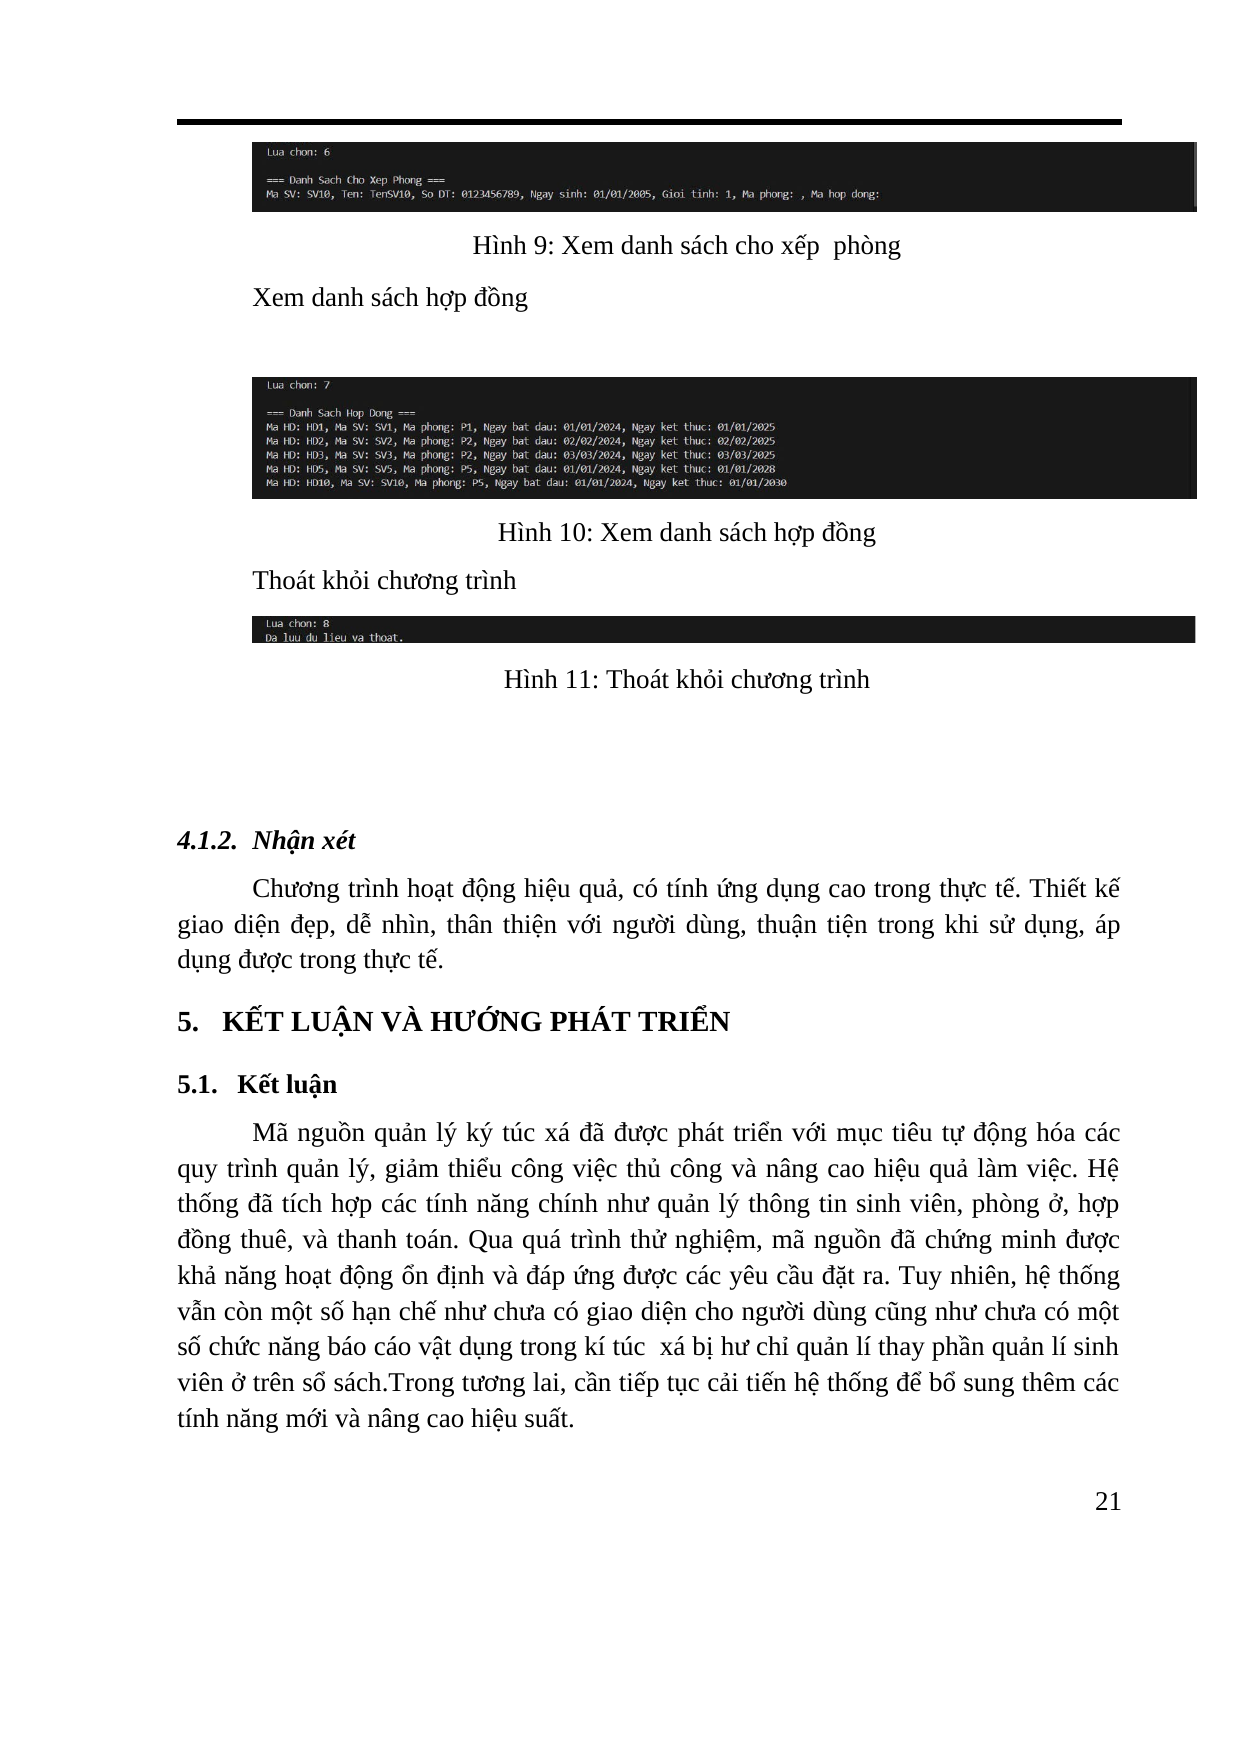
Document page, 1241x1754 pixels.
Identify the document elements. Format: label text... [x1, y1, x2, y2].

subtitle Kết luận [177, 1068, 1122, 1099]
text Thoát khỏi chương trình [177, 564, 1122, 595]
text Hình 9: Xem danh sách cho xếp phòng [177, 229, 1122, 260]
subtitle KẾT LUẬN VÀ HƯỚNG PHÁT TRIỂN [177, 1004, 1122, 1038]
picture [252, 377, 1197, 499]
picture [252, 142, 1197, 212]
picture [252, 616, 1196, 643]
text Chương trình hoạt động hiệu quả, có tính ứng dụng cao trong thực tế. Thiết kế giao diện đẹp, dễ nhìn, thân thiện với người dùng, thuận tiện trong khi sử dụng, áp dụng được trong thực tế. [177, 872, 1122, 975]
text Hình 11: Thoát khỏi chương trình [177, 663, 1122, 694]
text Mã nguồn quản lý ký túc xá đã được phát triển với mục tiêu tự động hóa các quy trình quản lý, giảm thiểu công việc thủ công và nâng cao hiệu quả làm việc. Hệ thống đã tích hợp các tính năng chính như quản lý thông tin sinh viên, phòng ở, hợp đồng thuê, và thanh toán. Qua quá trình thử nghiệm, mã nguồn đã chứng minh được khả năng hoạt động ổn định và đáp ứng được các yêu cầu đặt ra. Tuy nhiên, hệ thống vẫn còn một số hạn chế như chưa có giao diện cho người dùng cũng như chưa có một số chức năng báo cáo vật dụng trong kí túc xá bị hư chỉ quản lí thay phần quản lí sinh viên ở trên sổ sách.Trong tương lai, cần tiếp tục cải tiến hệ thống để bổ sung thêm các tính năng mới và nâng cao hiệu suất. [177, 1116, 1122, 1433]
text Xem danh sách hợp đồng [177, 281, 1122, 312]
subtitle Nhận xét [177, 824, 1122, 855]
